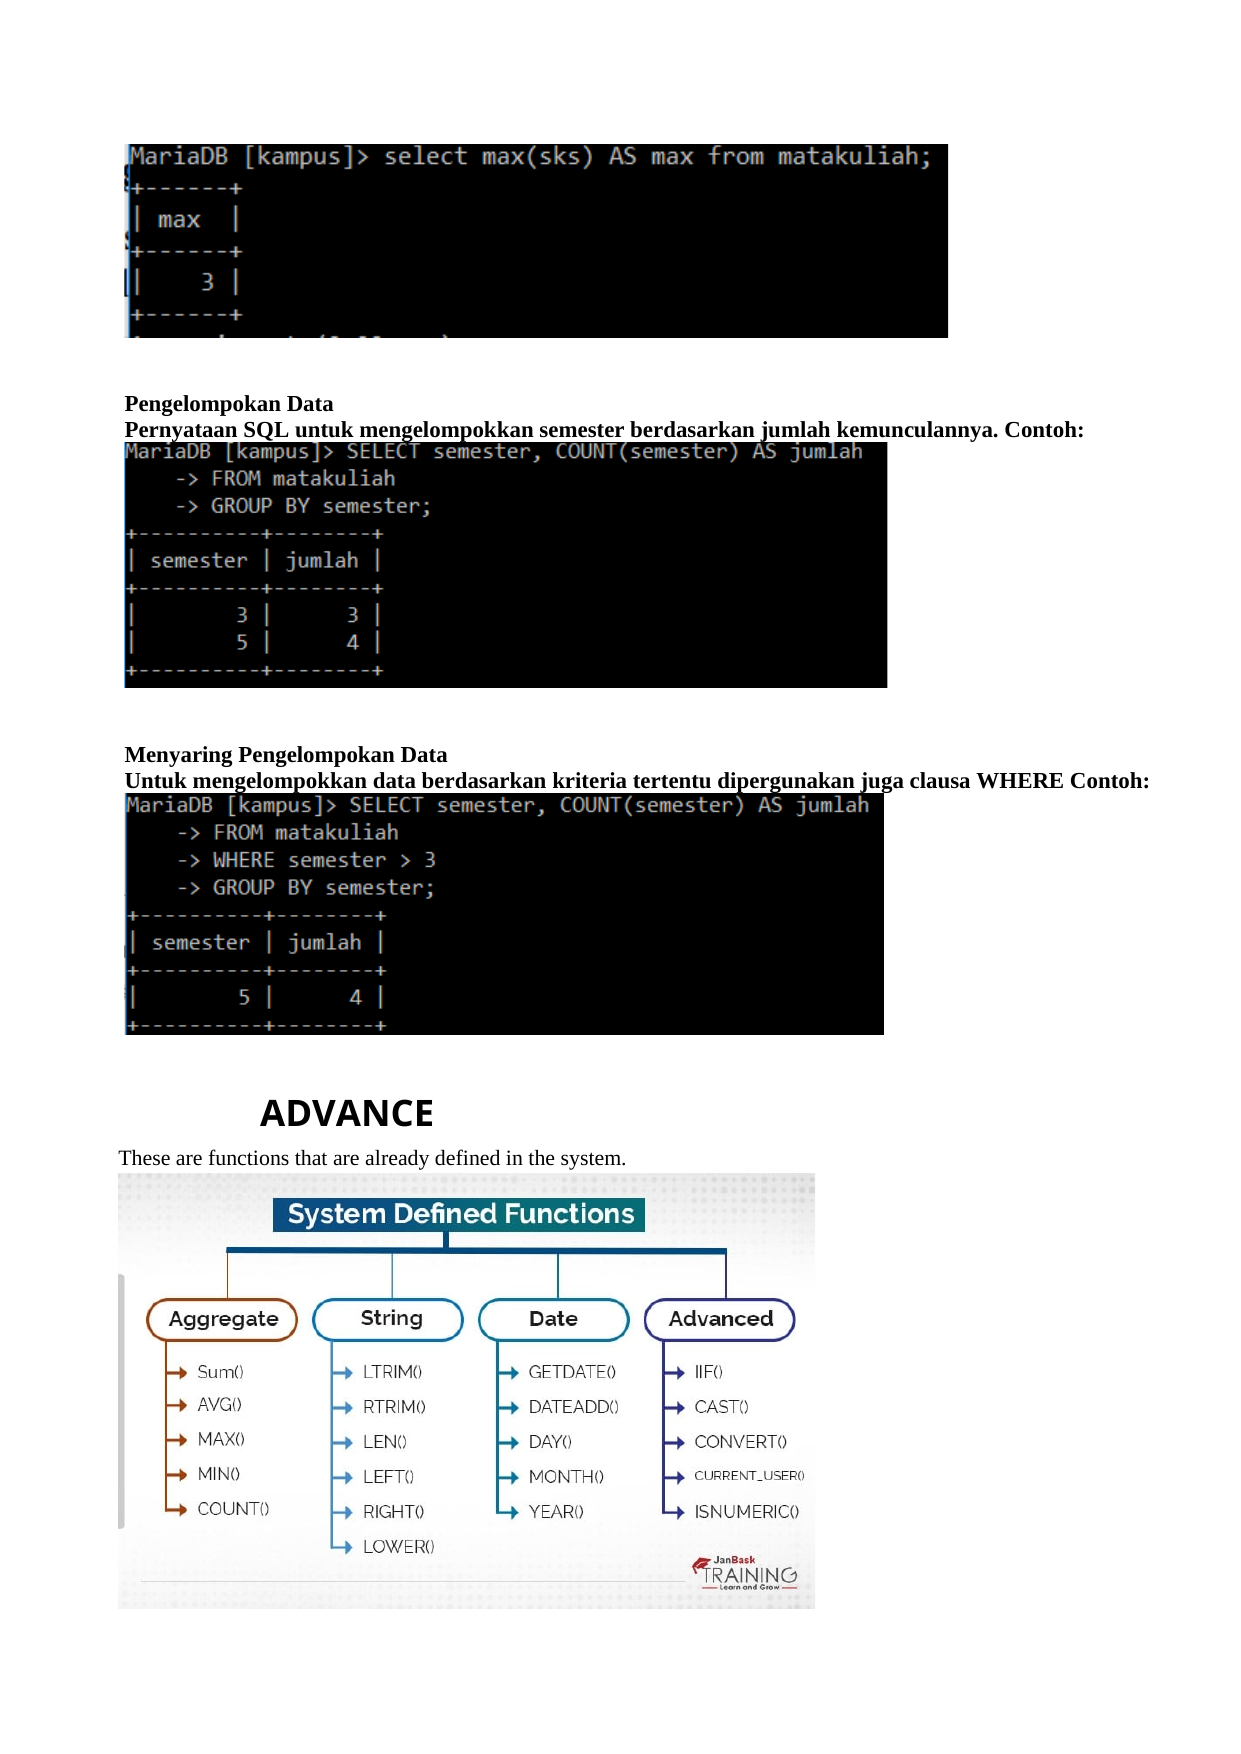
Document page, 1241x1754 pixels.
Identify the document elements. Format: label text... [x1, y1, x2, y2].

list Pengelompokan Data [124, 390, 1181, 416]
picture [124, 793, 884, 1035]
picture [118, 1173, 815, 1609]
picture [124, 442, 888, 688]
text These are functions that are already defined in the system. [118, 1144, 1181, 1170]
picture [124, 144, 949, 338]
list Untuk mengelompokkan data berdasarkan kriteria tertentu dipergunakan juga clausa WHERE Contoh: [124, 767, 1181, 793]
list Pernyataan SQL untuk mengelompokkan semester berdasarkan jumlah kemunculannya. Contoh: [124, 416, 1181, 443]
subtitle ADVANCE [260, 1087, 1181, 1137]
list Menyaring Pengelompokan Data [124, 741, 1181, 767]
